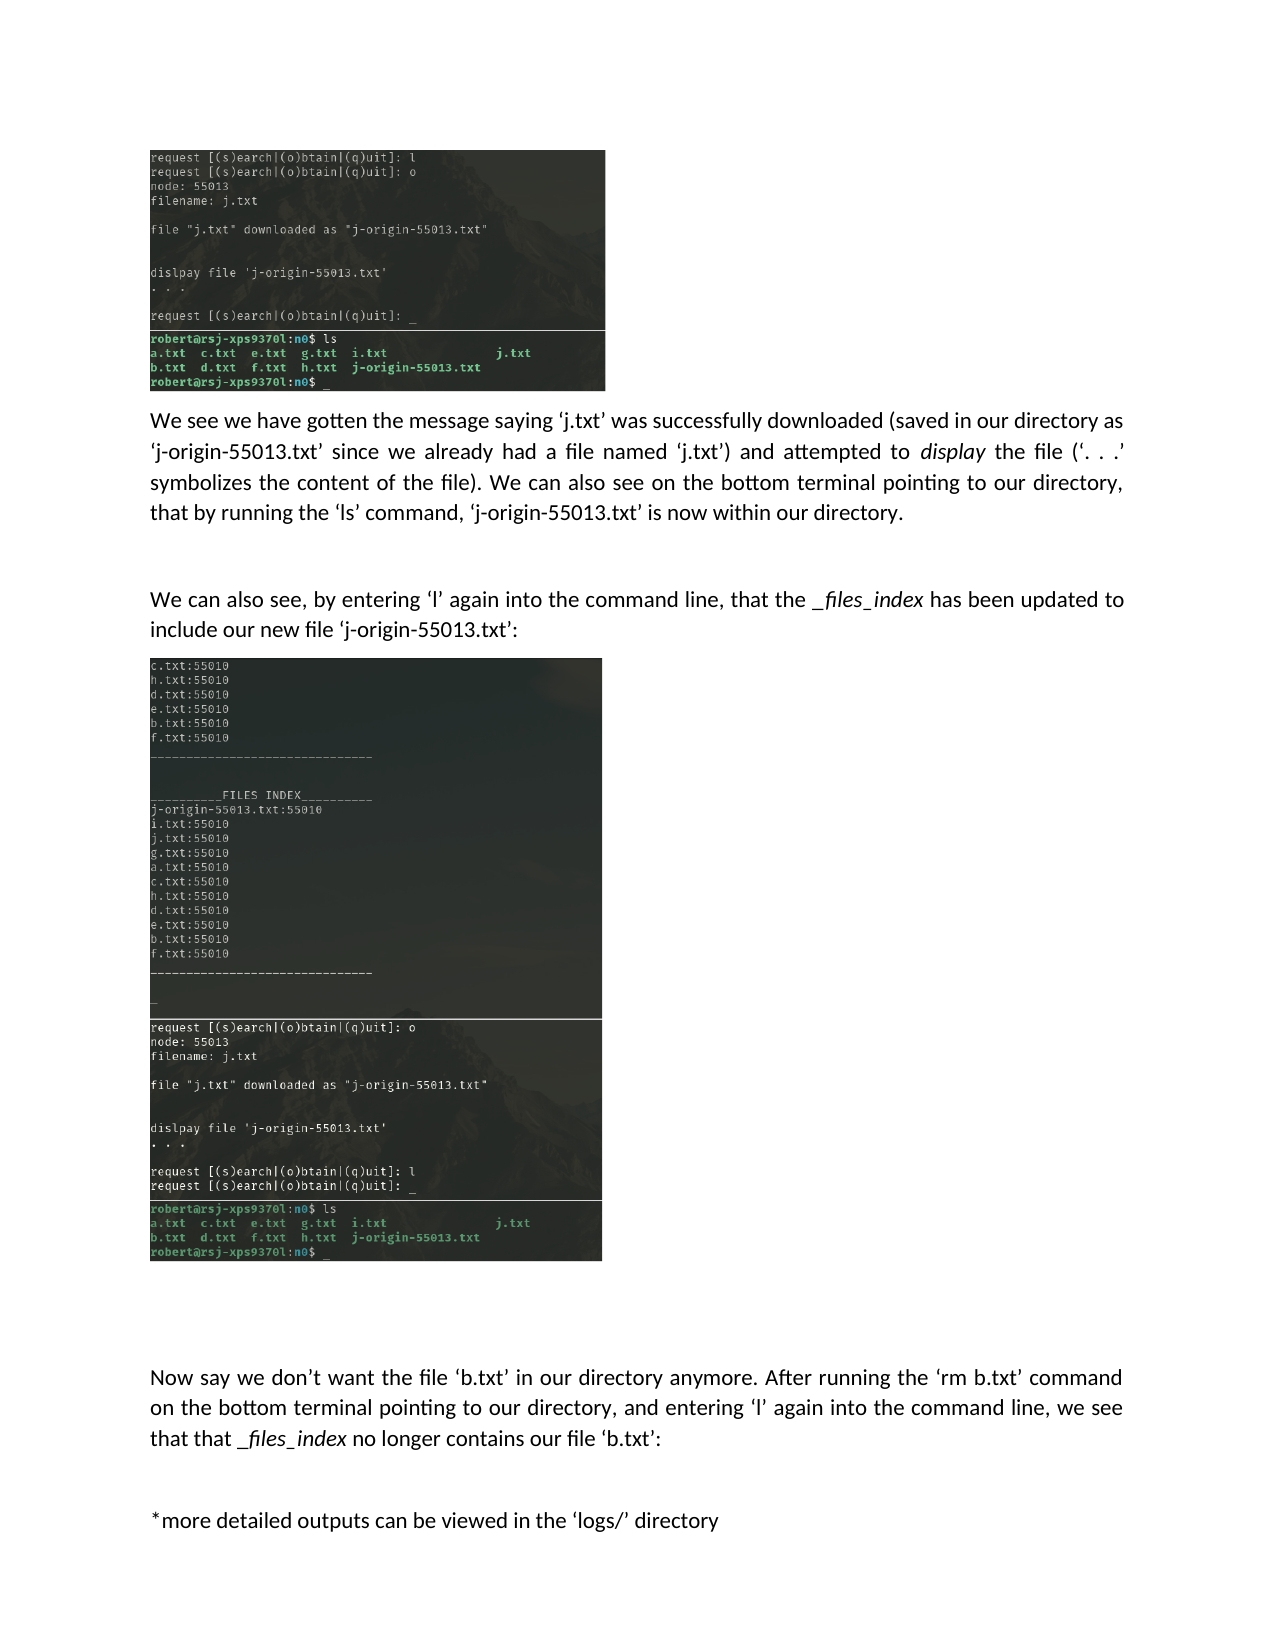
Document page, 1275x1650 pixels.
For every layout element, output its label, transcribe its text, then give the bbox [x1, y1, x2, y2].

text Now say we don’t want the file ‘b.txt’ in our directory anymore. After running the ‘rm b.txt’ command on the bottom terminal pointing to our directory, and entering ‘l’ again into the command line, we see that that _files_index no longer contains our file ‘b.txt’: [150, 1363, 1125, 1452]
picture [150, 658, 603, 1262]
text We can also see, by entering ‘l’ again into the command line, that the _files_index has been updated to include our new file ‘j-origin-55013.txt’: [150, 585, 1125, 643]
picture [150, 150, 606, 392]
text We see we have gotten the message saying ‘j.txt’ was successfully downloaded (saved in our directory as ‘j-origin-55013.txt’ since we already had a file named ‘j.txt’) and attempted to display the file (‘. . .’ symbolizes the content of the file). We can also see on the bottom terminal pointing to our directory, that by running the ‘ls’ command, ‘j-origin-55013.txt’ is now within our directory. [150, 406, 1125, 526]
